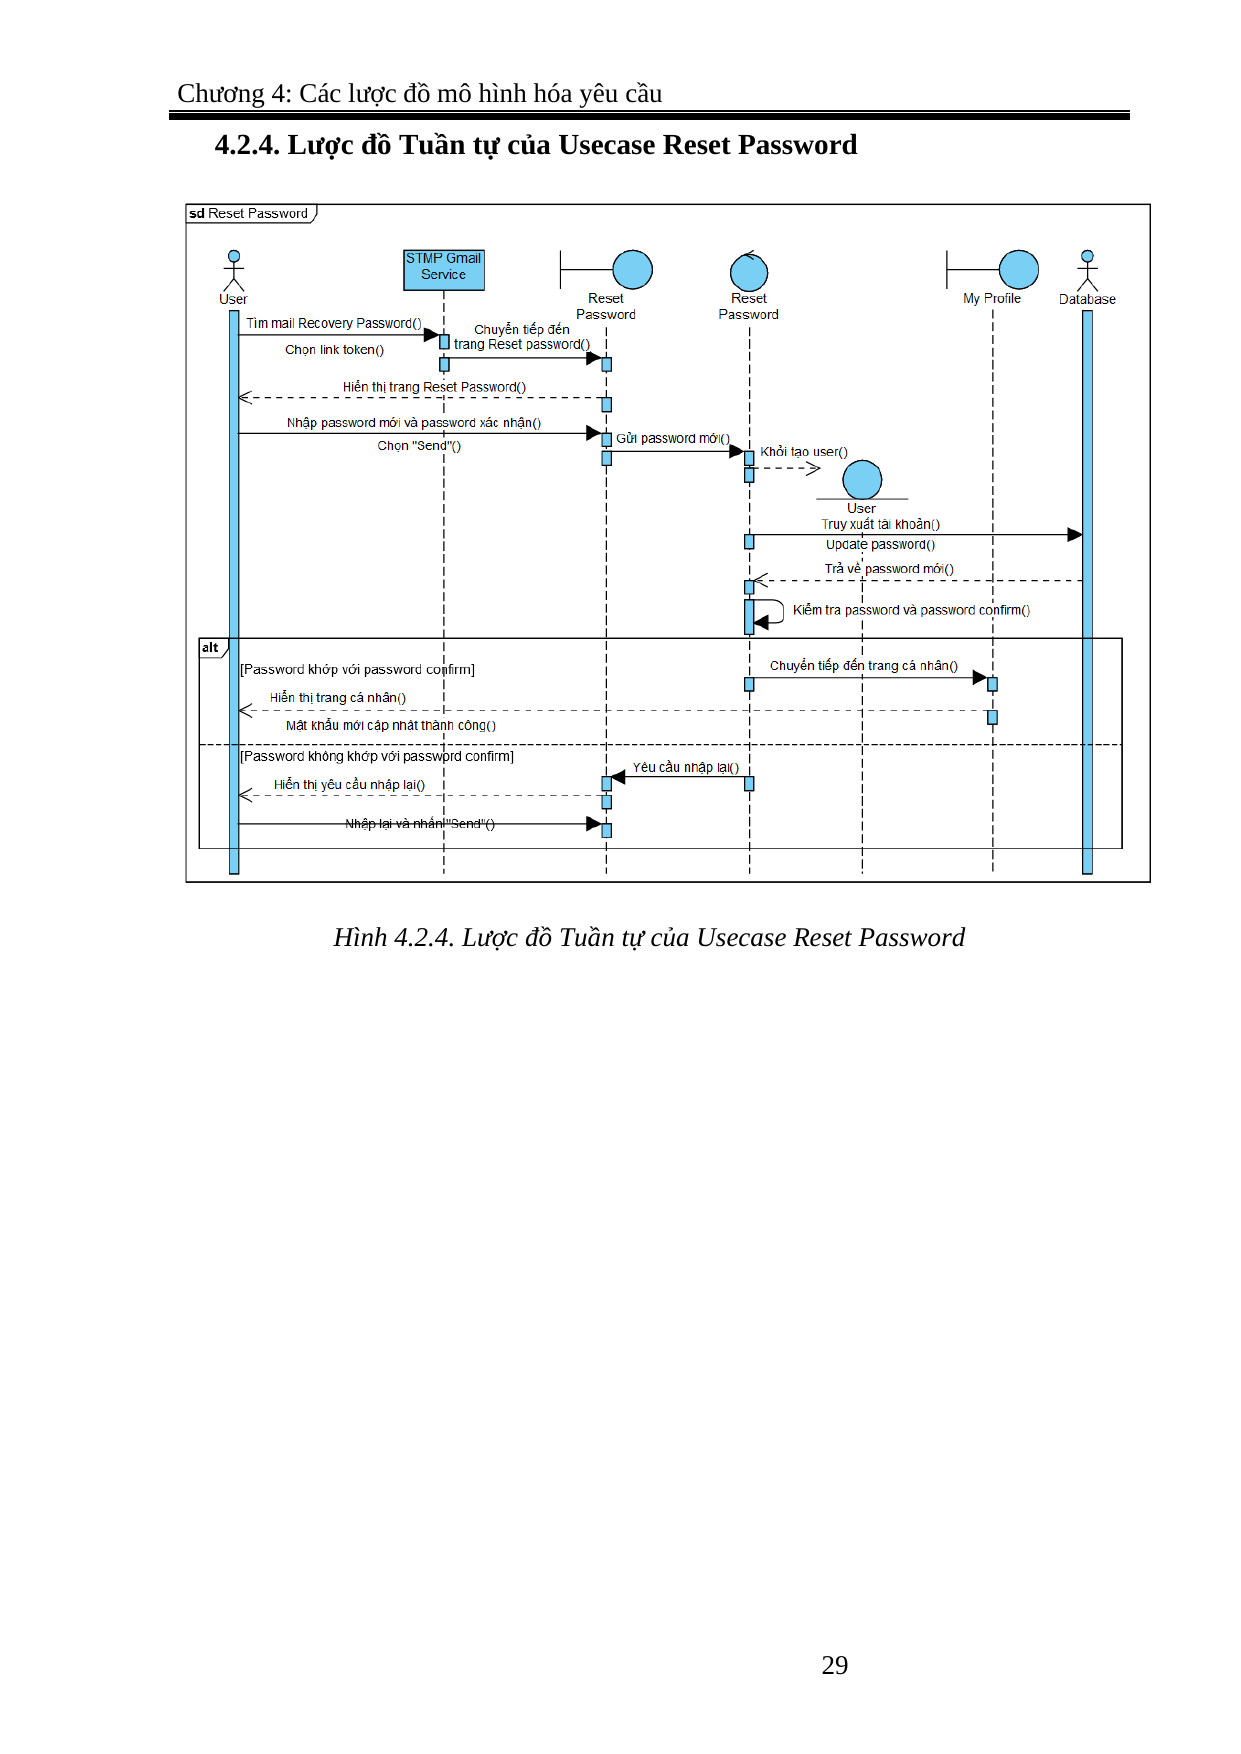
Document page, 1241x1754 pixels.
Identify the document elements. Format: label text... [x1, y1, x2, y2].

subtitle 4.2.4. Lược đồ Tuần tự của Usecase Reset Password [177, 127, 1122, 161]
picture [177, 190, 1156, 891]
subtitle Hình 4.2.4. Lược đồ Tuần tự của Usecase Reset Password [177, 922, 1122, 953]
